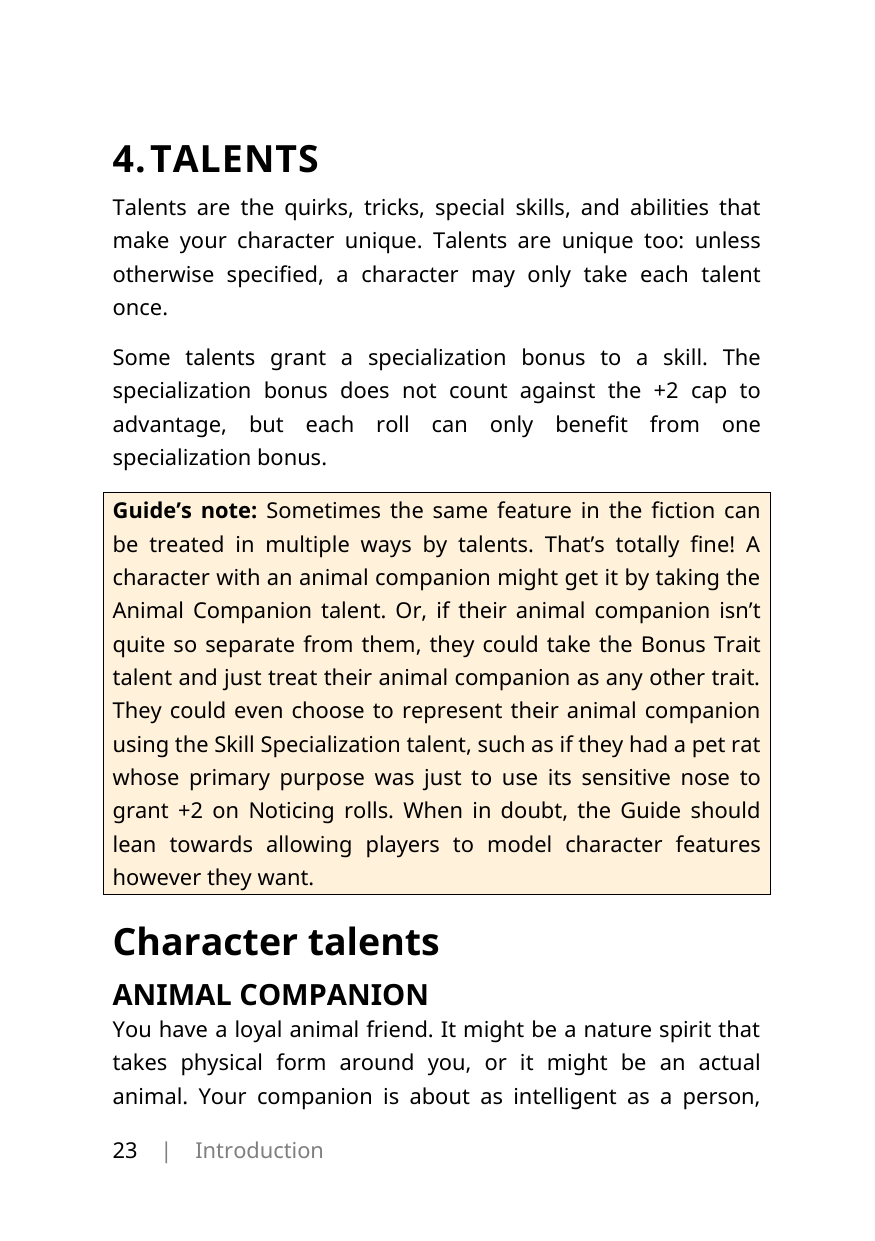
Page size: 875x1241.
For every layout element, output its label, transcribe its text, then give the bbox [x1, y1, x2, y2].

subtitle Talents [112, 133, 762, 184]
subtitle Character talents [112, 915, 762, 966]
subtitle Animal Companion [112, 974, 762, 1014]
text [112, 1014, 762, 1111]
text Talents are the quirks, tricks, special skills, and abilities that make your character unique. Talents are unique too: unless otherwise specified, a character may only take each talent once. [112, 192, 762, 322]
text Some talents grant a specialization bonus to a skill. The specialization bonus does not count against the +2 cap to advantage, but each roll can only benefit from one specialization bonus. [112, 342, 762, 472]
text Guide’s note: Sometimes the same feature in the fiction can be treated in multiple ways by talents. That’s totally fine! A character with an animal companion might get it by taking the Animal Companion talent. Or, if their animal companion isn’t quite so separate from them, they could take the Bonus Trait talent and just treat their animal companion as any other trait. They could even choose to represent their animal companion using the Skill Specialization talent, such as if they had a pet rat whose primary purpose was just to use its sensitive nose to grant +2 on Noticing rolls. When in doubt, the Guide should lean towards allowing players to model character features however they want. [104, 493, 770, 894]
